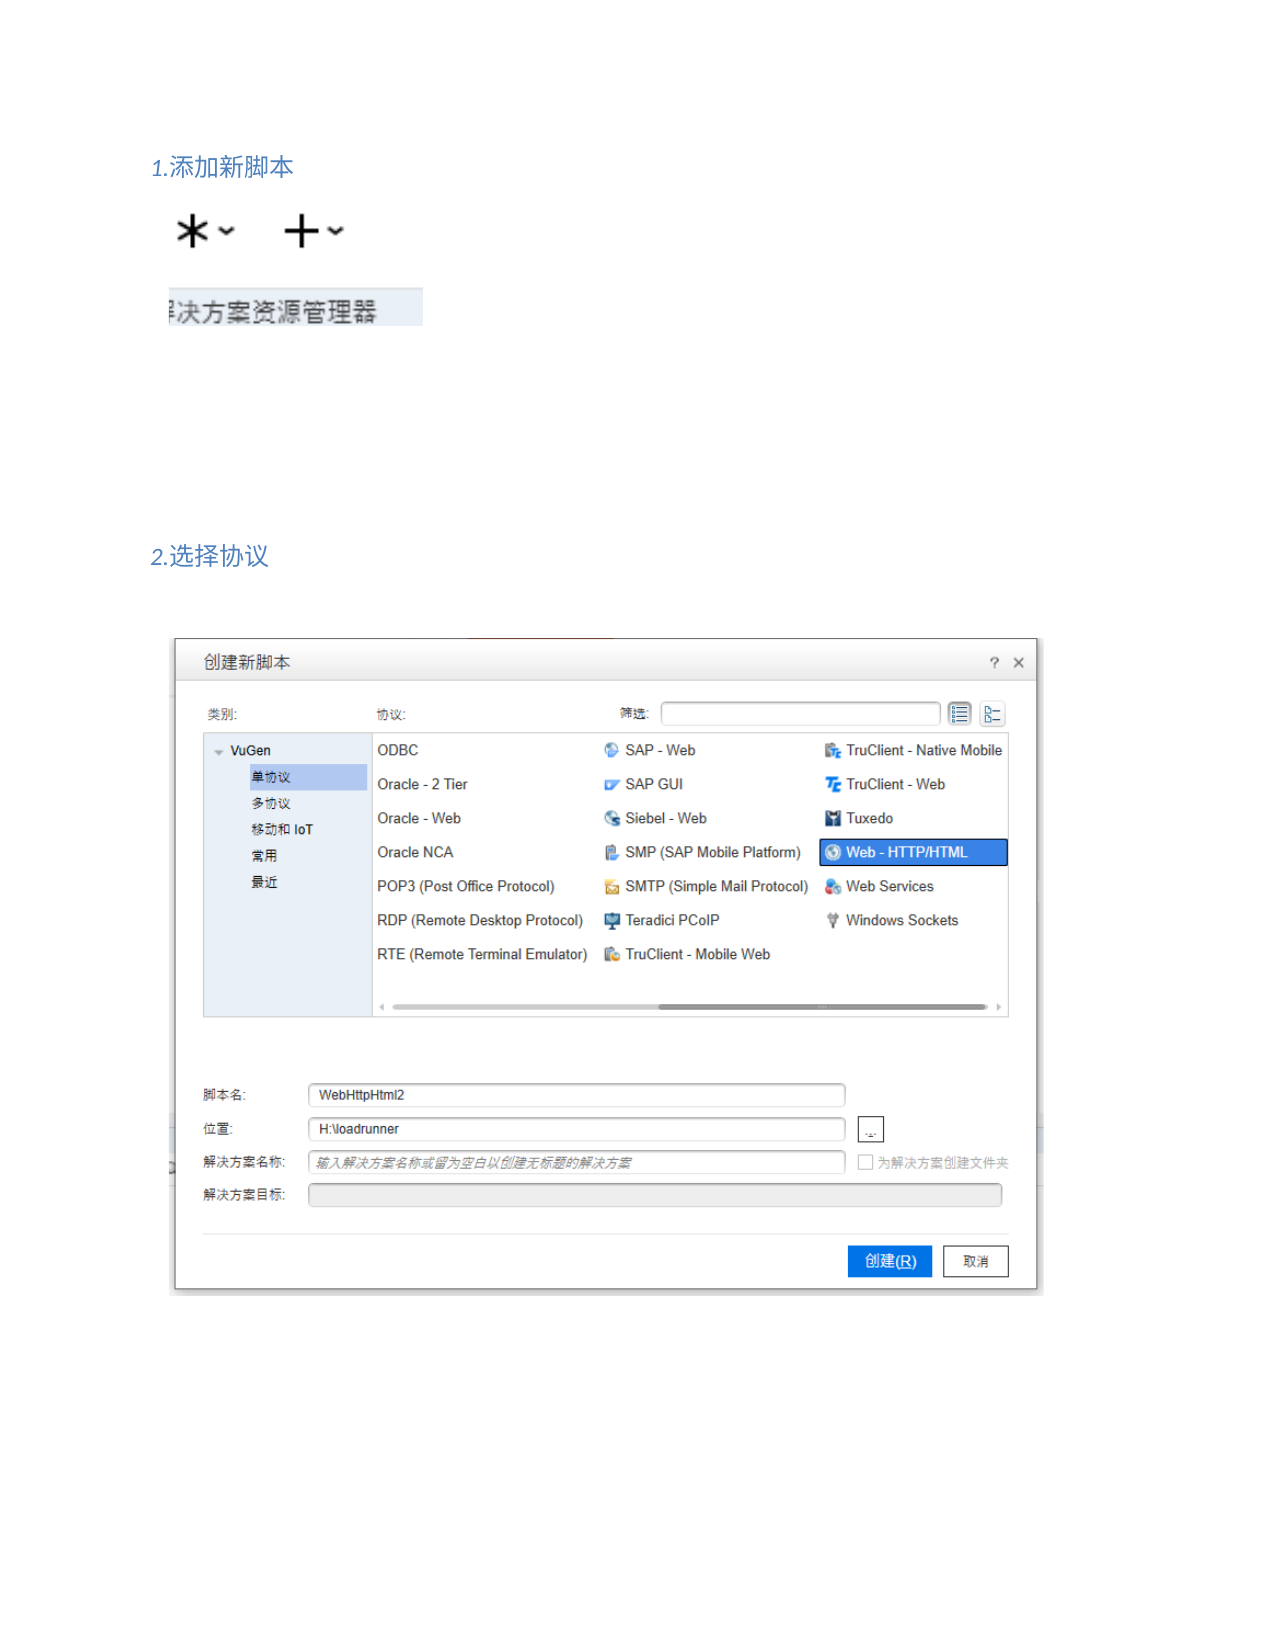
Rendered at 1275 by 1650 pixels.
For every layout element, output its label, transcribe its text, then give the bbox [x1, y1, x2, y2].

picture [168, 184, 423, 326]
picture [168, 638, 1044, 1296]
subtitle 2.选择协议 [150, 539, 1125, 573]
subtitle 1.添加新脚本 [150, 150, 1125, 184]
